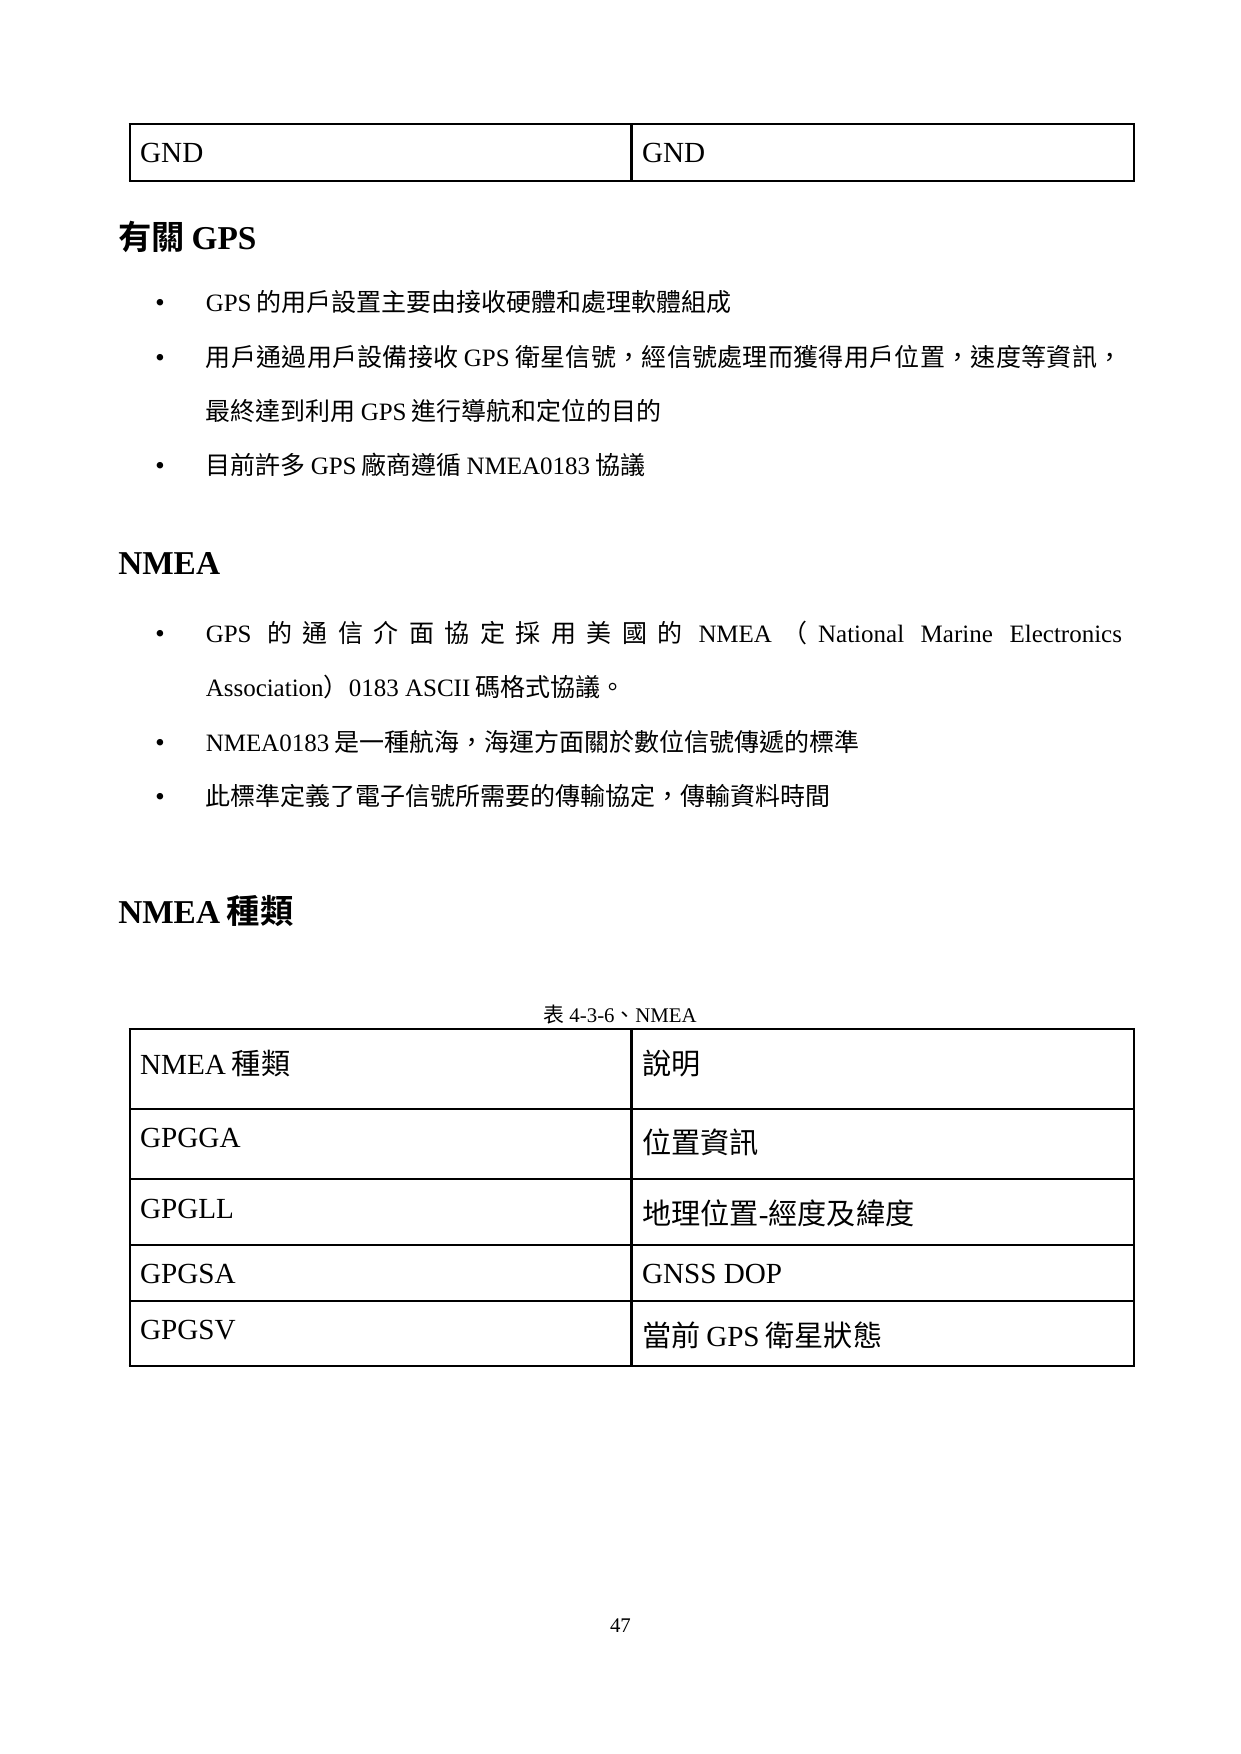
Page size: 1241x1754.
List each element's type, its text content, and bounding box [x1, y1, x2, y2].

text NMEA種類 [118, 884, 1122, 933]
text 有關GPS [118, 210, 1122, 259]
table_cell 位置資訊 [633, 1110, 1133, 1178]
list 用戶通過用戶設備接收GPS衛星信號，經信號處理而獲得用戶位置，速度等資訊，最終達到利用GPS進行導航和定位的目的 [156, 337, 1122, 428]
list GPS的通信介面協定採用美國的NMEA（National Marine Electronics Association）0183 ASCII碼格式協議。 [156, 613, 1122, 704]
table_cell GNSS DOP [633, 1246, 1133, 1300]
text NMEA [118, 543, 1122, 582]
table_header 說明 [633, 1030, 1133, 1108]
table_cell 當前GPS衛星狀態 [633, 1302, 1133, 1365]
table_cell 地理位置-經度及緯度 [633, 1180, 1133, 1243]
table_cell GPGLL [131, 1180, 630, 1243]
table_cell GND [131, 125, 630, 179]
table_cell GPGGA [131, 1110, 630, 1178]
list 此標準定義了電子信號所需要的傳輸協定，傳輸資料時間 [156, 776, 1122, 813]
list GPS的用戶設置主要由接收硬體和處理軟體組成 [156, 283, 1122, 319]
table_cell GPGSV [131, 1302, 630, 1365]
list NMEA0183是一種航海，海運方面關於數位信號傳遞的標準 [156, 722, 1122, 758]
table_cell GPGSA [131, 1246, 630, 1300]
table_cell GND [633, 125, 1133, 179]
table_header NMEA種類 [131, 1030, 630, 1108]
list 目前許多GPS廠商遵循NMEA0183協議 [156, 446, 1122, 482]
